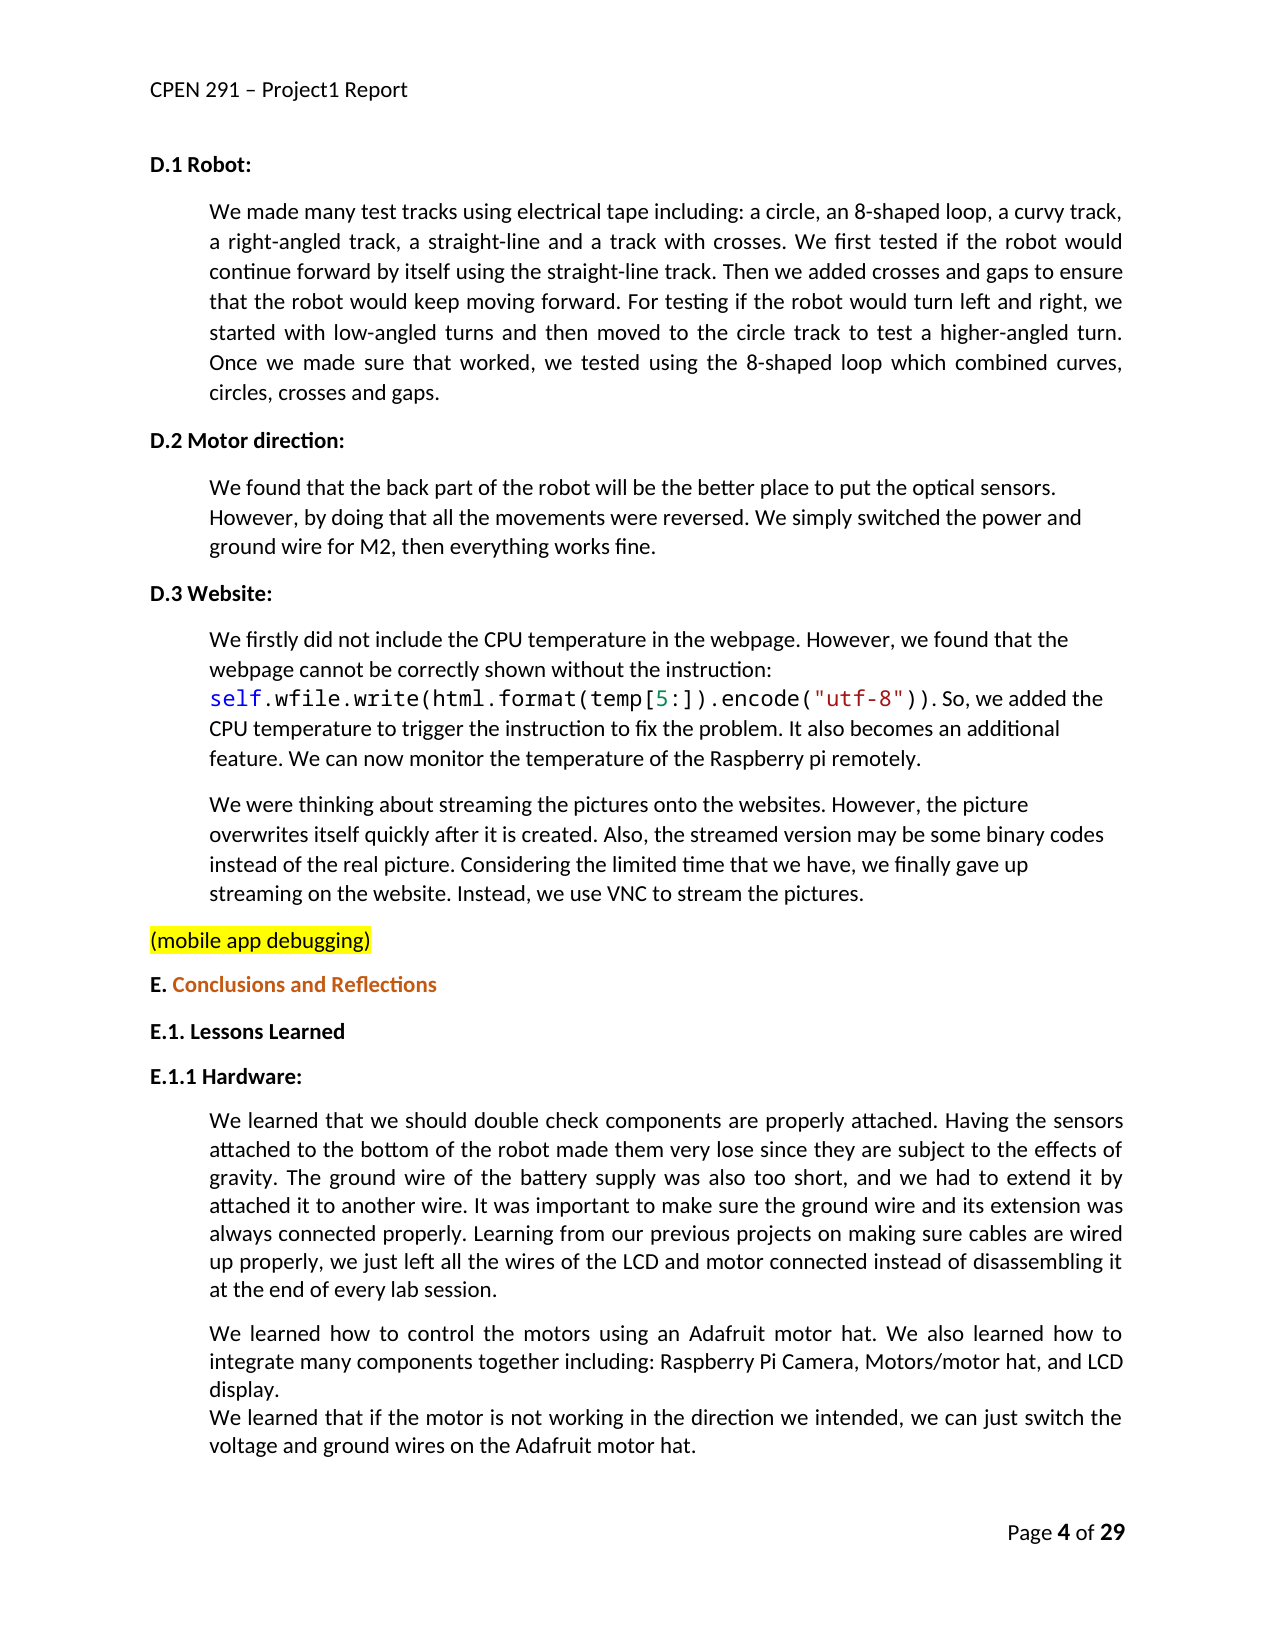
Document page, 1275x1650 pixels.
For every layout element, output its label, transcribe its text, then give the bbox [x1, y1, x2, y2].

text We were thinking about streaming the pictures onto the websites. However, the picture overwrites itself quickly after it is created. Also, the streamed version may be some binary codes instead of the real picture. Considering the limited time that we have, we finally gave up streaming on the website. Instead, we use VNC to stream the pictures. [209, 789, 1125, 907]
list We learned how to control the motors using an Adafruit motor hat. We also learned how to integrate many components together including: Raspberry Pi Camera, Motors/motor hat, and LCD display. [209, 1319, 1125, 1403]
text E. Conclusions and Reflections [150, 970, 1125, 998]
text E.1. Lessons Learned [150, 1017, 1125, 1045]
text D.1 Robot: [150, 150, 1125, 178]
text D.2 Motor direction: [150, 425, 1125, 455]
text E.1.1 Hardware: [150, 1062, 1125, 1090]
text (mobile app debugging) [150, 924, 1125, 954]
text We made many test tracks using electrical tape including: a circle, an 8-shaped loop, a curvy track, a right-angled track, a straight-line and a track with crosses. We first tested if the robot would continue forward by itself using the straight-line track. Then we added crosses and gaps to ensure that the robot would keep moving forward. For testing if the robot would turn left and right, we started with low-angled turns and then moved to the circle track to test a higher-angled turn. Once we made sure that worked, we tested using the 8-shaped loop which combined curves, circles, crosses and gaps. [209, 197, 1125, 406]
text D.3 Website: [150, 577, 1125, 607]
text We learned that we should double check components are properly attached. Having the sensors attached to the bottom of the robot made them very lose since they are subject to the effects of gravity. The ground wire of the battery supply was also too short, and we had to extend it by attached it to another wire. It was important to make sure the ground wire and its extension was always connected properly. Learning from our previous projects on making sure cables are wired up properly, we just left all the wires of the LCD and motor connected instead of disassembling it at the end of every lab session. [209, 1107, 1125, 1303]
list We learned that if the motor is not working in the direction we intended, we can just switch the voltage and ground wires on the Adafruit motor hat. [209, 1403, 1125, 1459]
text We firstly did not include the CPU temperature in the webpage. However, we found that the webpage cannot be correctly shown without the instruction: self.wfile.write(html.format(temp[5:]).encode("utf-8")). So, we added the CPU temperature to trigger the instruction to fix the problem. It also becomes an additional feature. We can now monitor the temperature of the Raspberry pi remotely. [209, 623, 1125, 772]
text We found that the back part of the robot will be the better place to put the optical sensors. However, by doing that all the movements were reversed. We simply switched the power and ground wire for M2, then everything works fine. [209, 471, 1125, 560]
